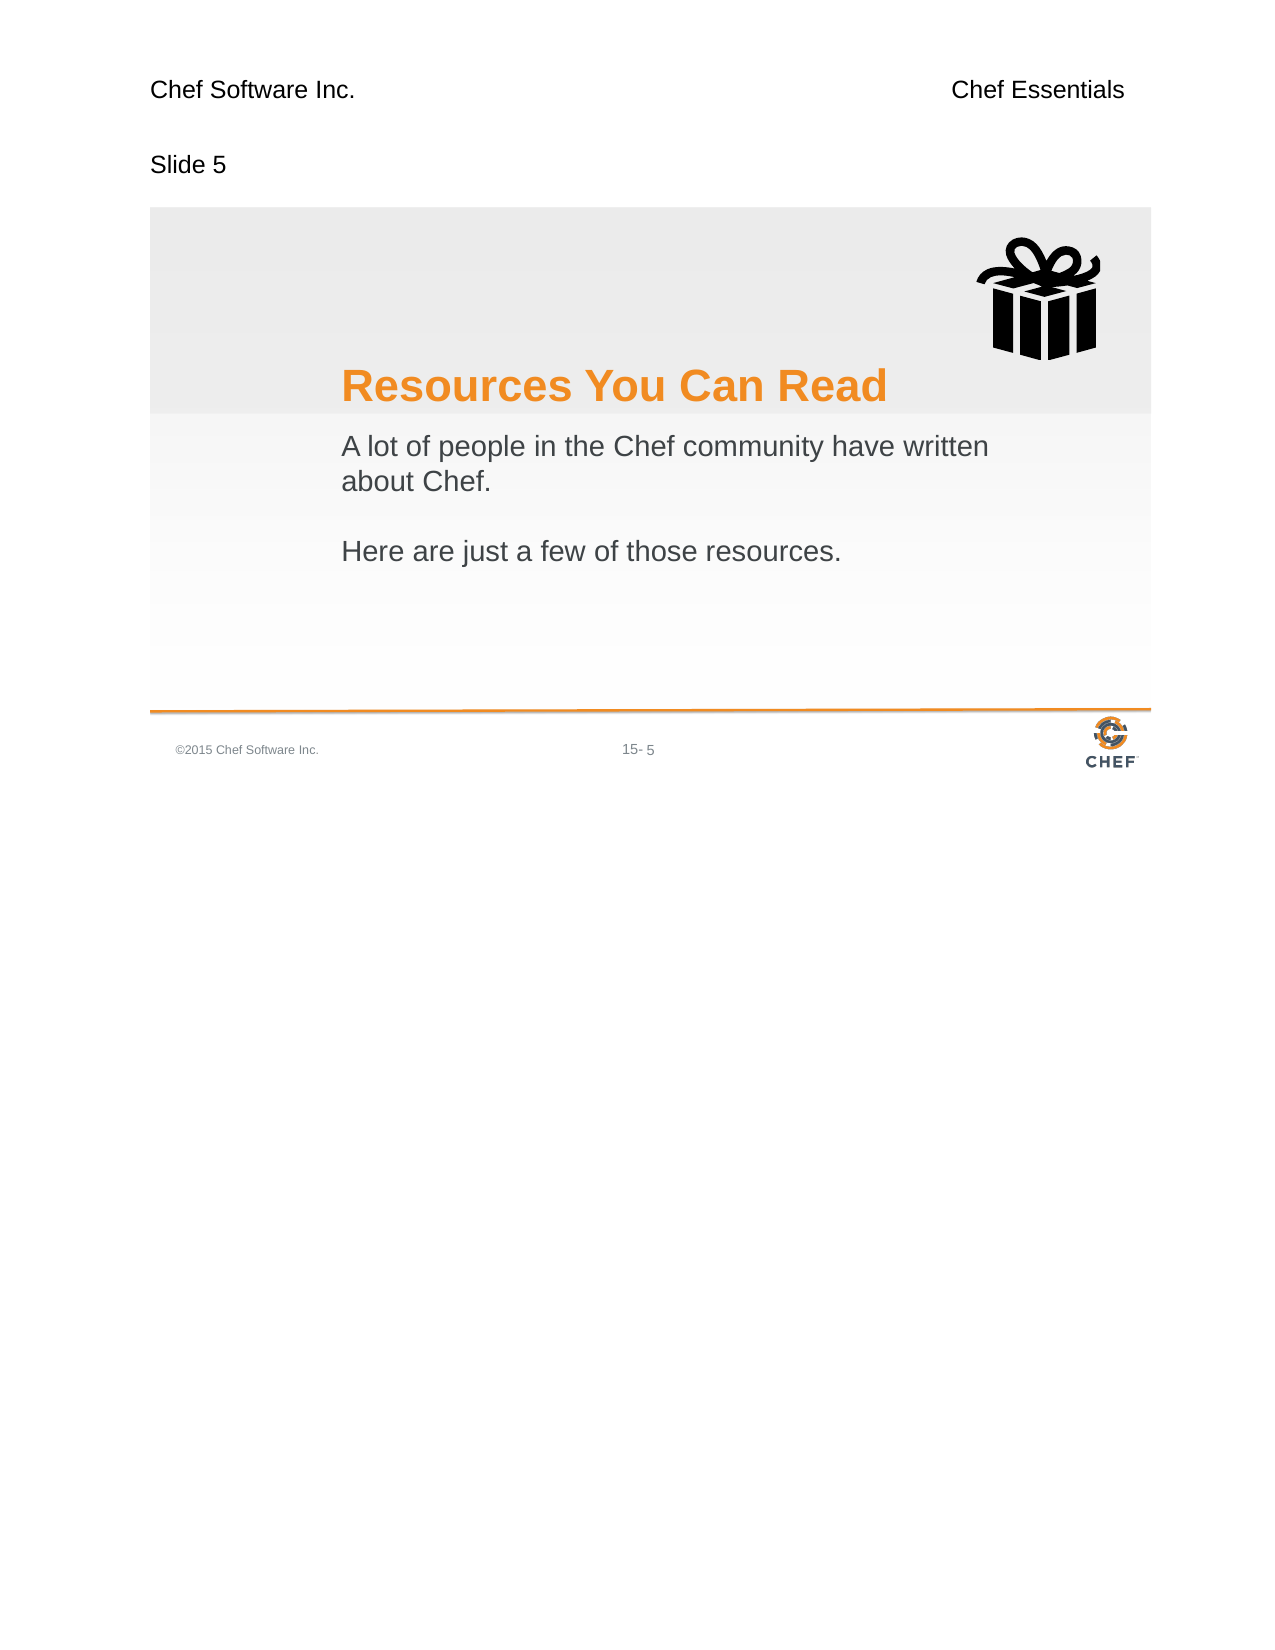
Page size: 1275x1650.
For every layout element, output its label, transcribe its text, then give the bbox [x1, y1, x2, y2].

text Slide 5 [150, 150, 1125, 179]
